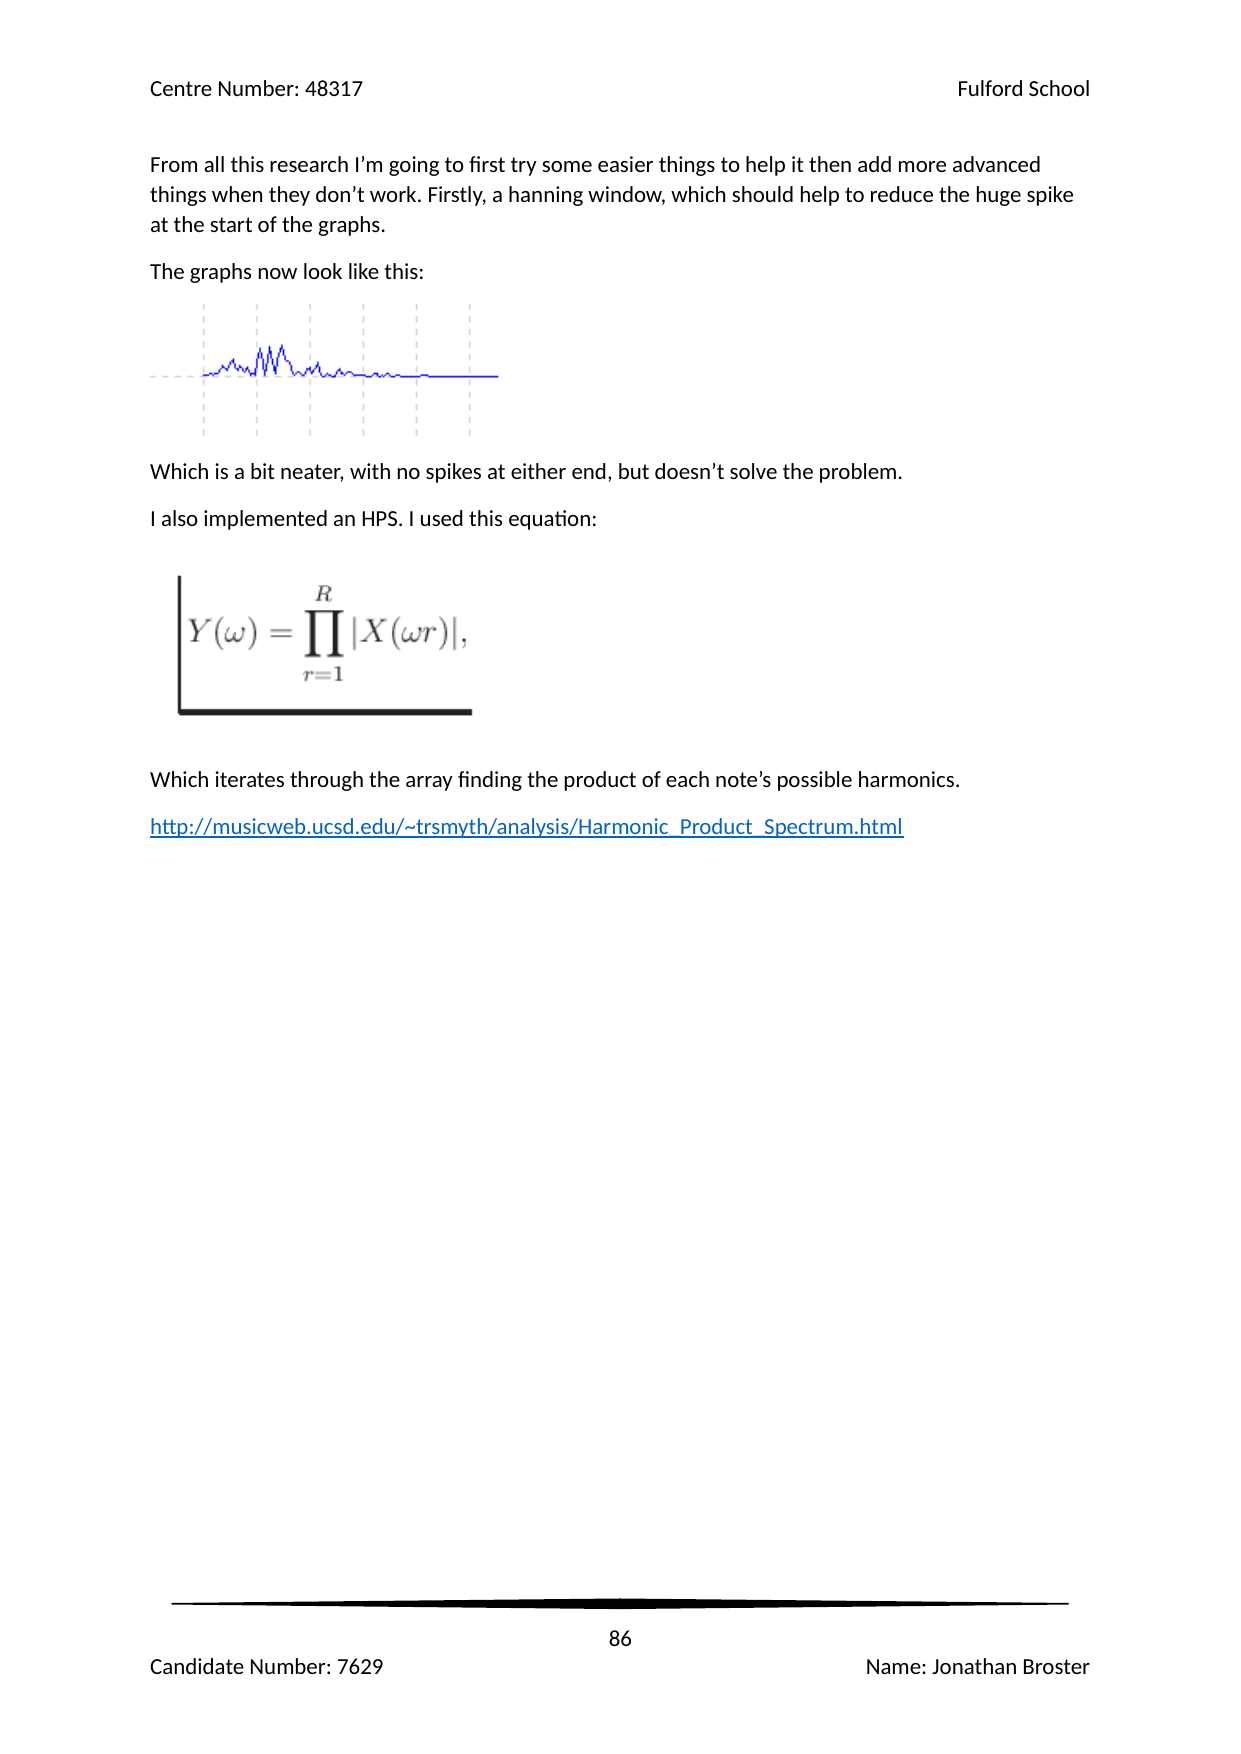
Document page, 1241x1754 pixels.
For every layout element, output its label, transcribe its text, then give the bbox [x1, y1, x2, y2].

text From all this research I’m going to first try some easier things to help it then add more advanced things when they don’t work. Firstly, a hanning window, which should help to reduce the huge spike at the start of the graphs. [150, 150, 1090, 238]
text Which is a bit neater, with no spikes at either end, but doesn’t solve the problem. [150, 457, 1090, 485]
text I also implemented an HPS. I used this equation: [150, 504, 1090, 532]
text Which iterates through the array finding the product of each note’s possible harmonics. [150, 765, 1090, 793]
picture [150, 551, 513, 747]
picture [150, 304, 499, 439]
text http://musicweb.ucsd.edu/~trsmyth/analysis/Harmonic_Product_Spectrum.html [150, 812, 1090, 840]
text The graphs now look like this: [150, 257, 1090, 285]
